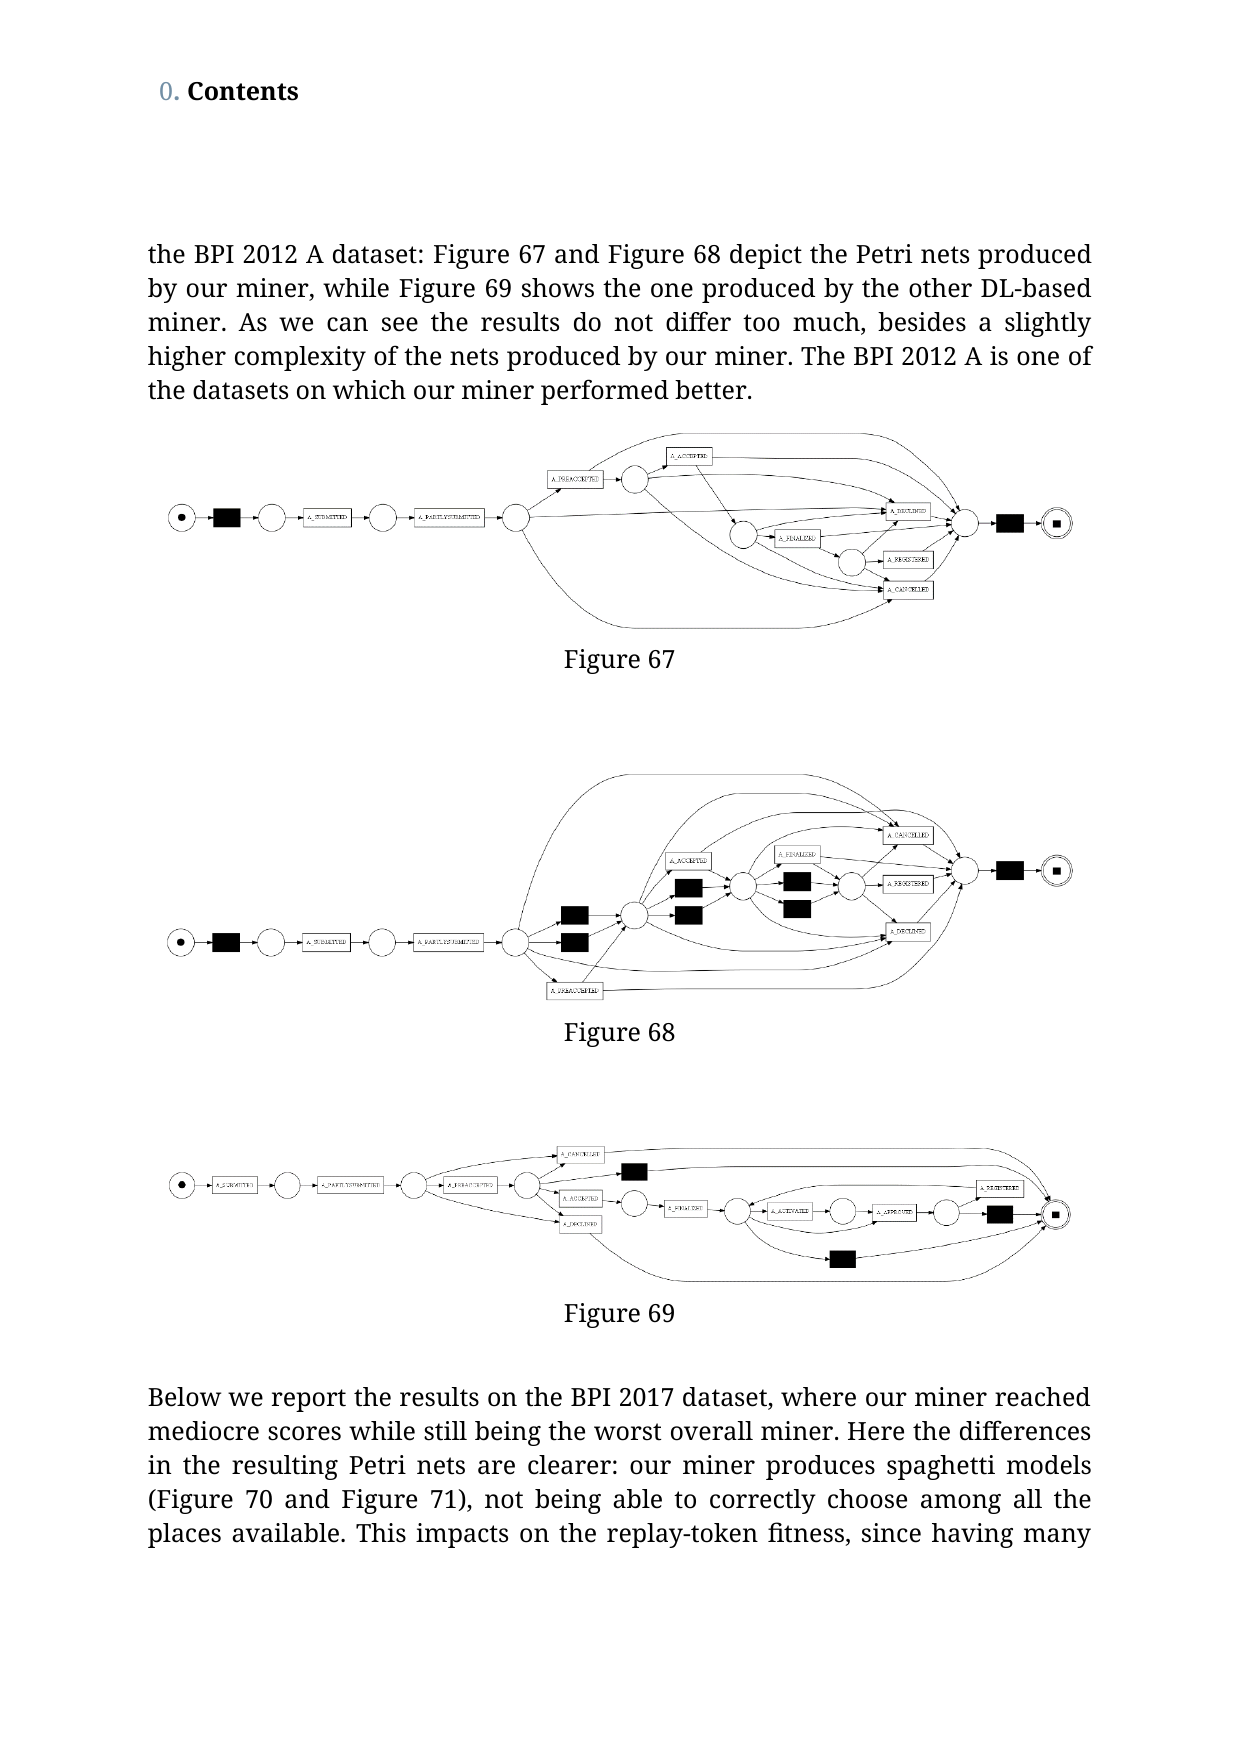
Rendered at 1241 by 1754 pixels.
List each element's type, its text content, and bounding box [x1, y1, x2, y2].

table_header Figure 67 [148, 419, 1091, 760]
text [148, 236, 1092, 407]
picture [166, 431, 1074, 630]
picture [167, 1144, 1072, 1283]
table_cell Figure 68 [148, 760, 1091, 1132]
picture [165, 772, 1074, 1002]
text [148, 1379, 1092, 1550]
table_cell Figure 69 [148, 1132, 1091, 1367]
